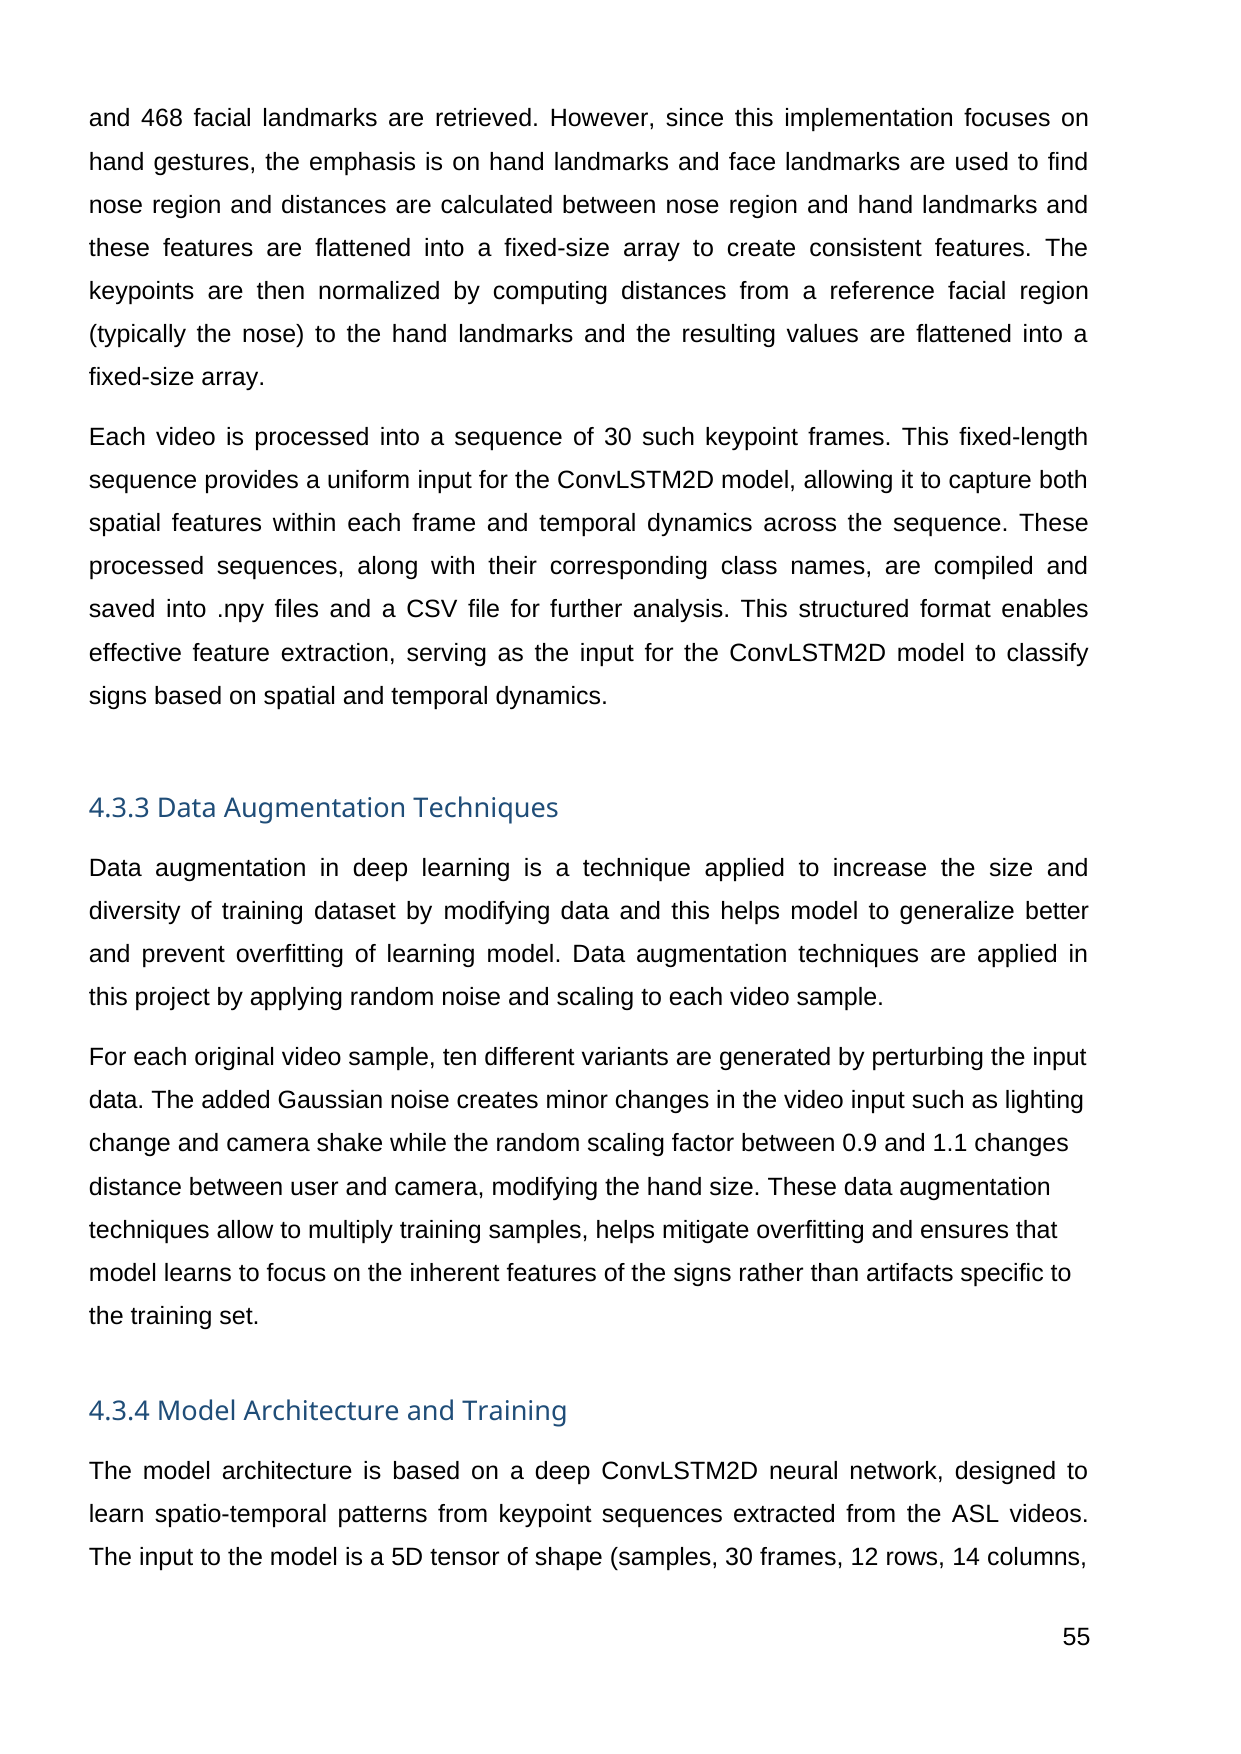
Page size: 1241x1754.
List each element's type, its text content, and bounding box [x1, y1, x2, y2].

subtitle 4.3.4 Model Architecture and Training [89, 1391, 1090, 1428]
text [89, 103, 1090, 391]
text Data augmentation in deep learning is a technique applied to increase the size and diversity of training dataset by modifying data and this helps model to generalize better and prevent overfitting of learning model. Data augmentation techniques are applied in this project by applying random noise and scaling to each video sample. [89, 853, 1090, 1011]
subtitle 4.3.3 Data Augmentation Techniques [89, 788, 1090, 825]
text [89, 1456, 1090, 1571]
text Each video is processed into a sequence of 30 such keypoint frames. This fixed-length sequence provides a uniform input for the ConvLSTM2D model, allowing it to capture both spatial features within each frame and temporal dynamics across the sequence. These processed sequences, along with their corresponding class names, are compiled and saved into .npy files and a CSV file for further analysis. This structured format enables effective feature extraction, serving as the input for the ConvLSTM2D model to classify signs based on spatial and temporal dynamics. [89, 422, 1090, 709]
text For each original video sample, ten different variants are generated by perturbing the input data. The added Gaussian noise creates minor changes in the video input such as lighting change and camera shake while the random scaling factor between 0.9 and 1.1 changes distance between user and camera, modifying the hand size. These data augmentation techniques allow to multiply training samples, helps mitigate overfitting and ensures that model learns to focus on the inherent features of the signs rather than artifacts specific to the training set. [89, 1042, 1090, 1330]
